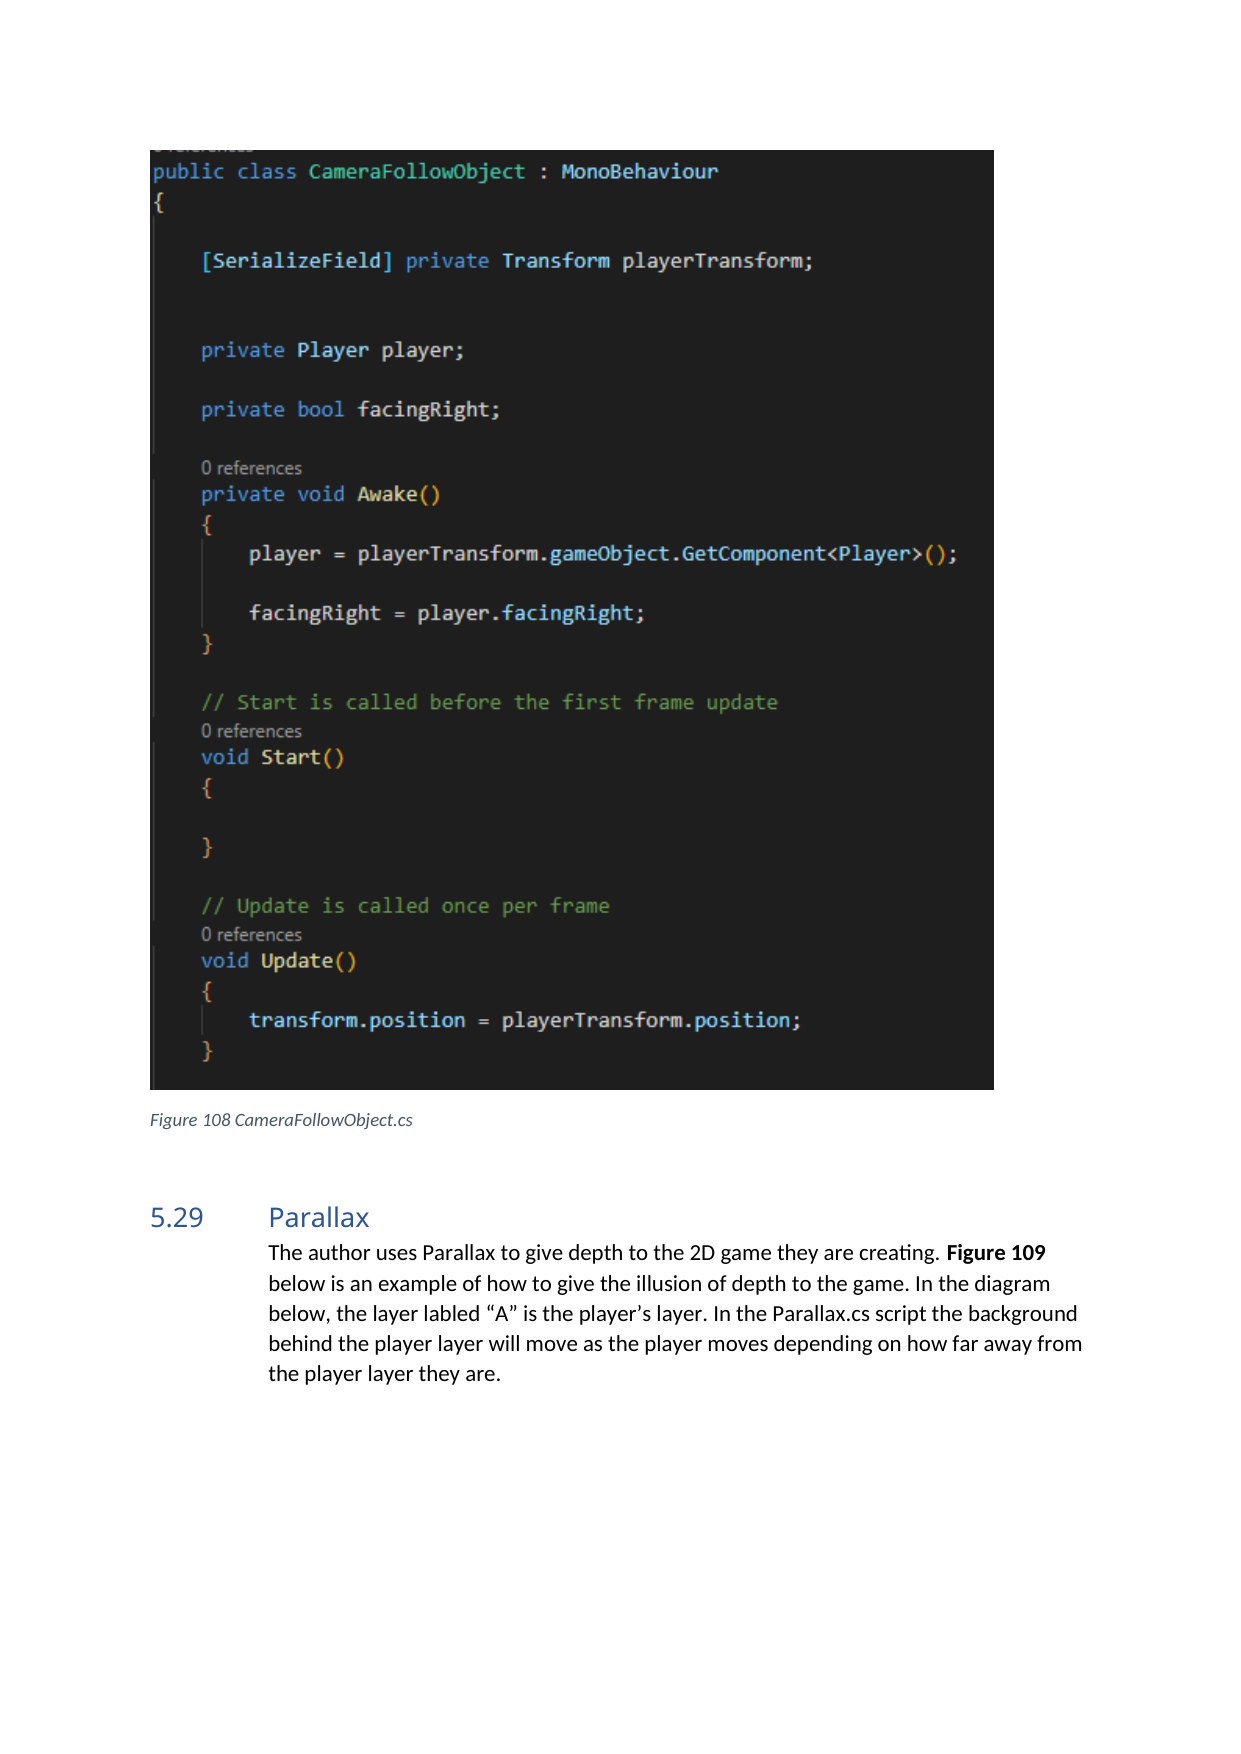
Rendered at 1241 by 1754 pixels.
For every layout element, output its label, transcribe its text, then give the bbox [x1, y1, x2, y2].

text The author uses Parallax to give depth to the 2D game they are creating. Figure 109 below is an example of how to give the illusion of depth to the game. In the diagram below, the layer labled “A” is the player’s layer. In the Parallax.cs script the background behind the player layer will move as the player moves depending on how far away from the player layer they are. [268, 1238, 1090, 1387]
picture [150, 150, 994, 1090]
subtitle 5.29 Parallax [150, 1199, 1090, 1236]
